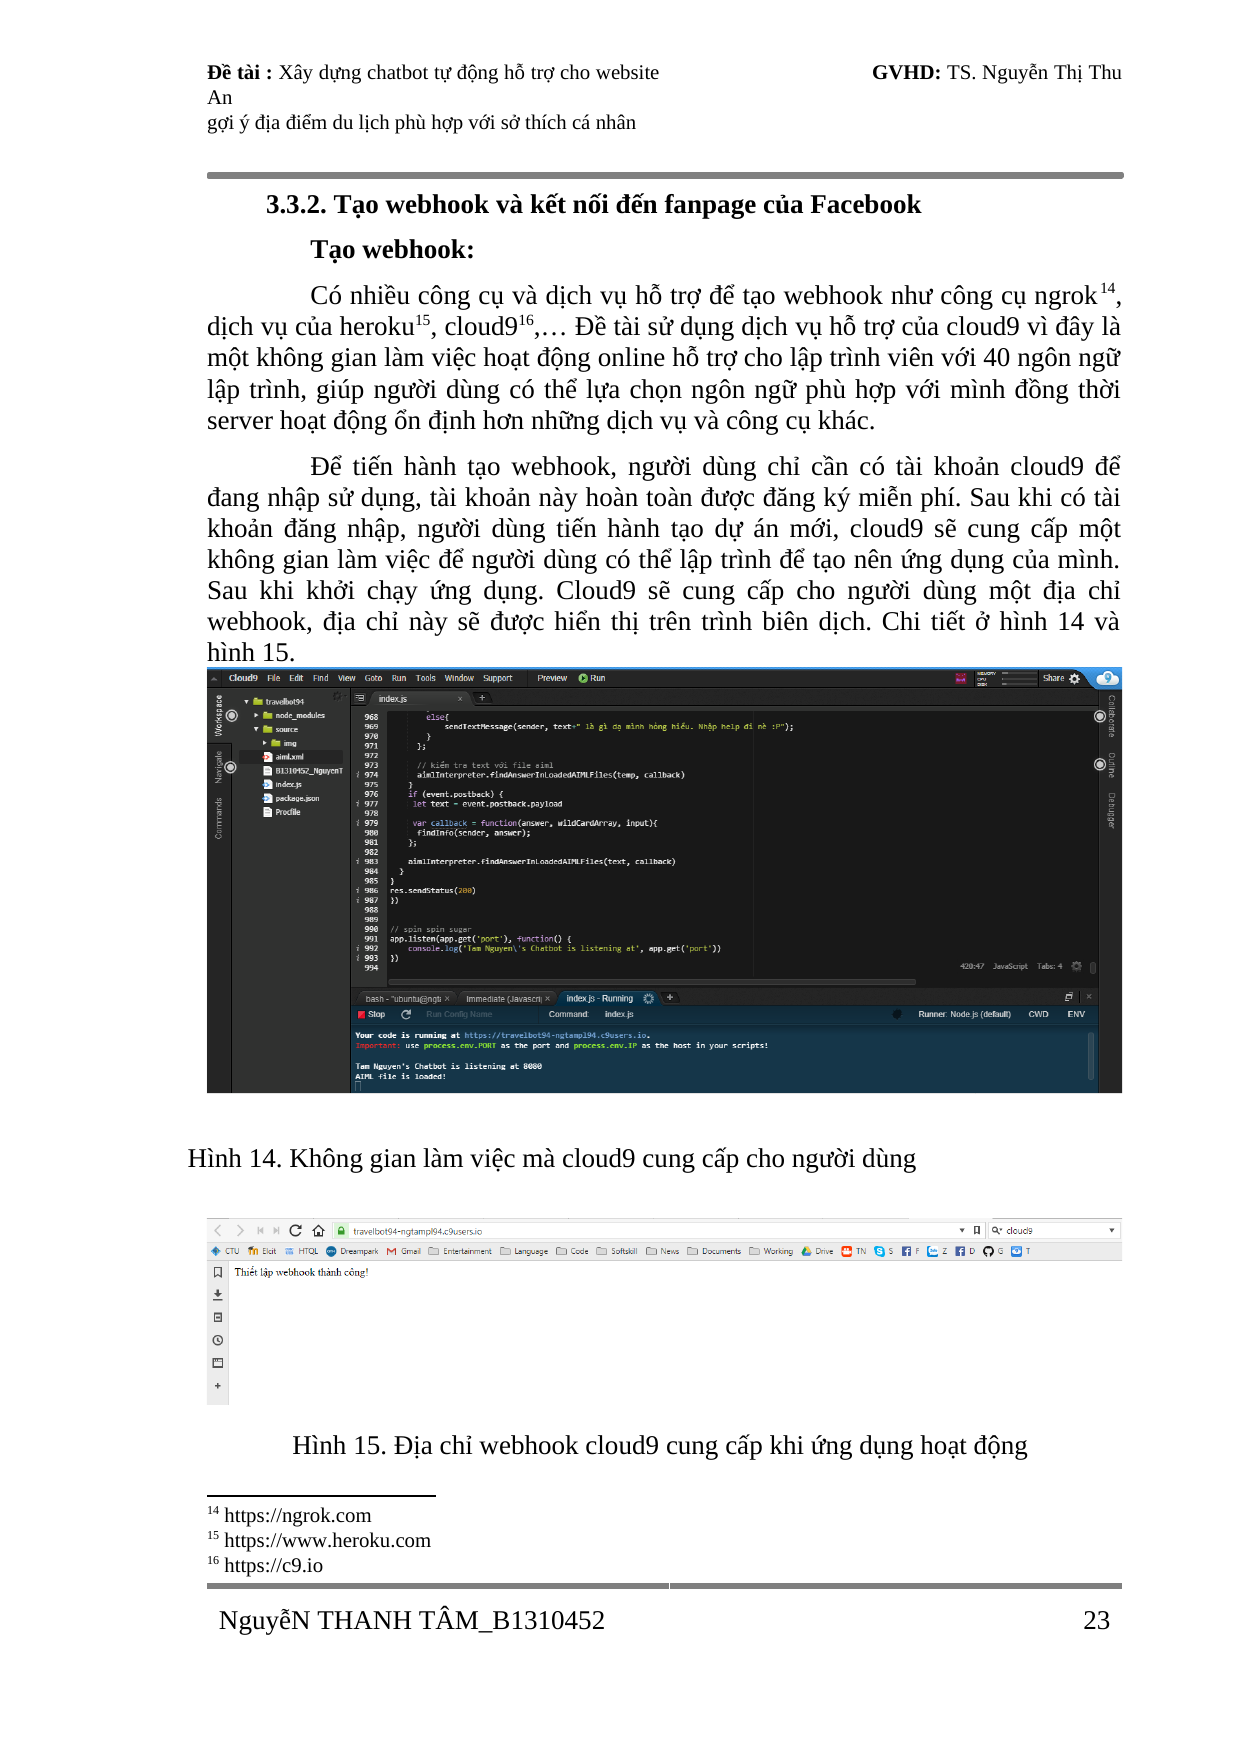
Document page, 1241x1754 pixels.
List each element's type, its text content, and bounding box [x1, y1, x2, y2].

text Tạo webhook: [207, 233, 1122, 265]
picture [206, 1218, 1123, 1405]
picture [206, 667, 1123, 1094]
text Để tiến hành tạo webhook, người dùng chỉ cần có tài khoản cloud9 để đang nhập sử dụng, tài khoản này hoàn toàn được đăng ký miễn phí. Sau khi có tài khoản đăng nhập, người dùng tiến hành tạo dự án mới, cloud9 sẽ cung cấp một không gian làm việc để người dùng có thể lập trình để tạo nên ứng dụng của mình. Sau khi khởi chạy ứng dụng. Cloud9 sẽ cung cấp cho người dùng một địa chỉ webhook, địa chỉ này sẽ được hiển thị trên trình biên dịch. Chi tiết ở hình 14 và hình 15. [207, 449, 1122, 667]
subtitle 3.3.2. Tạo webhook và kết nối đến fanpage của Facebook [207, 188, 1122, 219]
text Có nhiều công cụ và dịch vụ hỗ trợ để tạo webhook như công cụ ngrok, dịch vụ của heroku, cloud9,… Đề tài sử dụng dịch vụ hỗ trợ của cloud9 vì đây là một không gian làm việc hoạt động online hỗ trợ cho lập trình viên với 40 ngôn ngữ lập trình, giúp người dùng có thể lựa chọn ngôn ngữ phù hợp với mình đồng thời server hoạt động ổn định hơn những dịch vụ và công cụ khác. [207, 279, 1122, 435]
